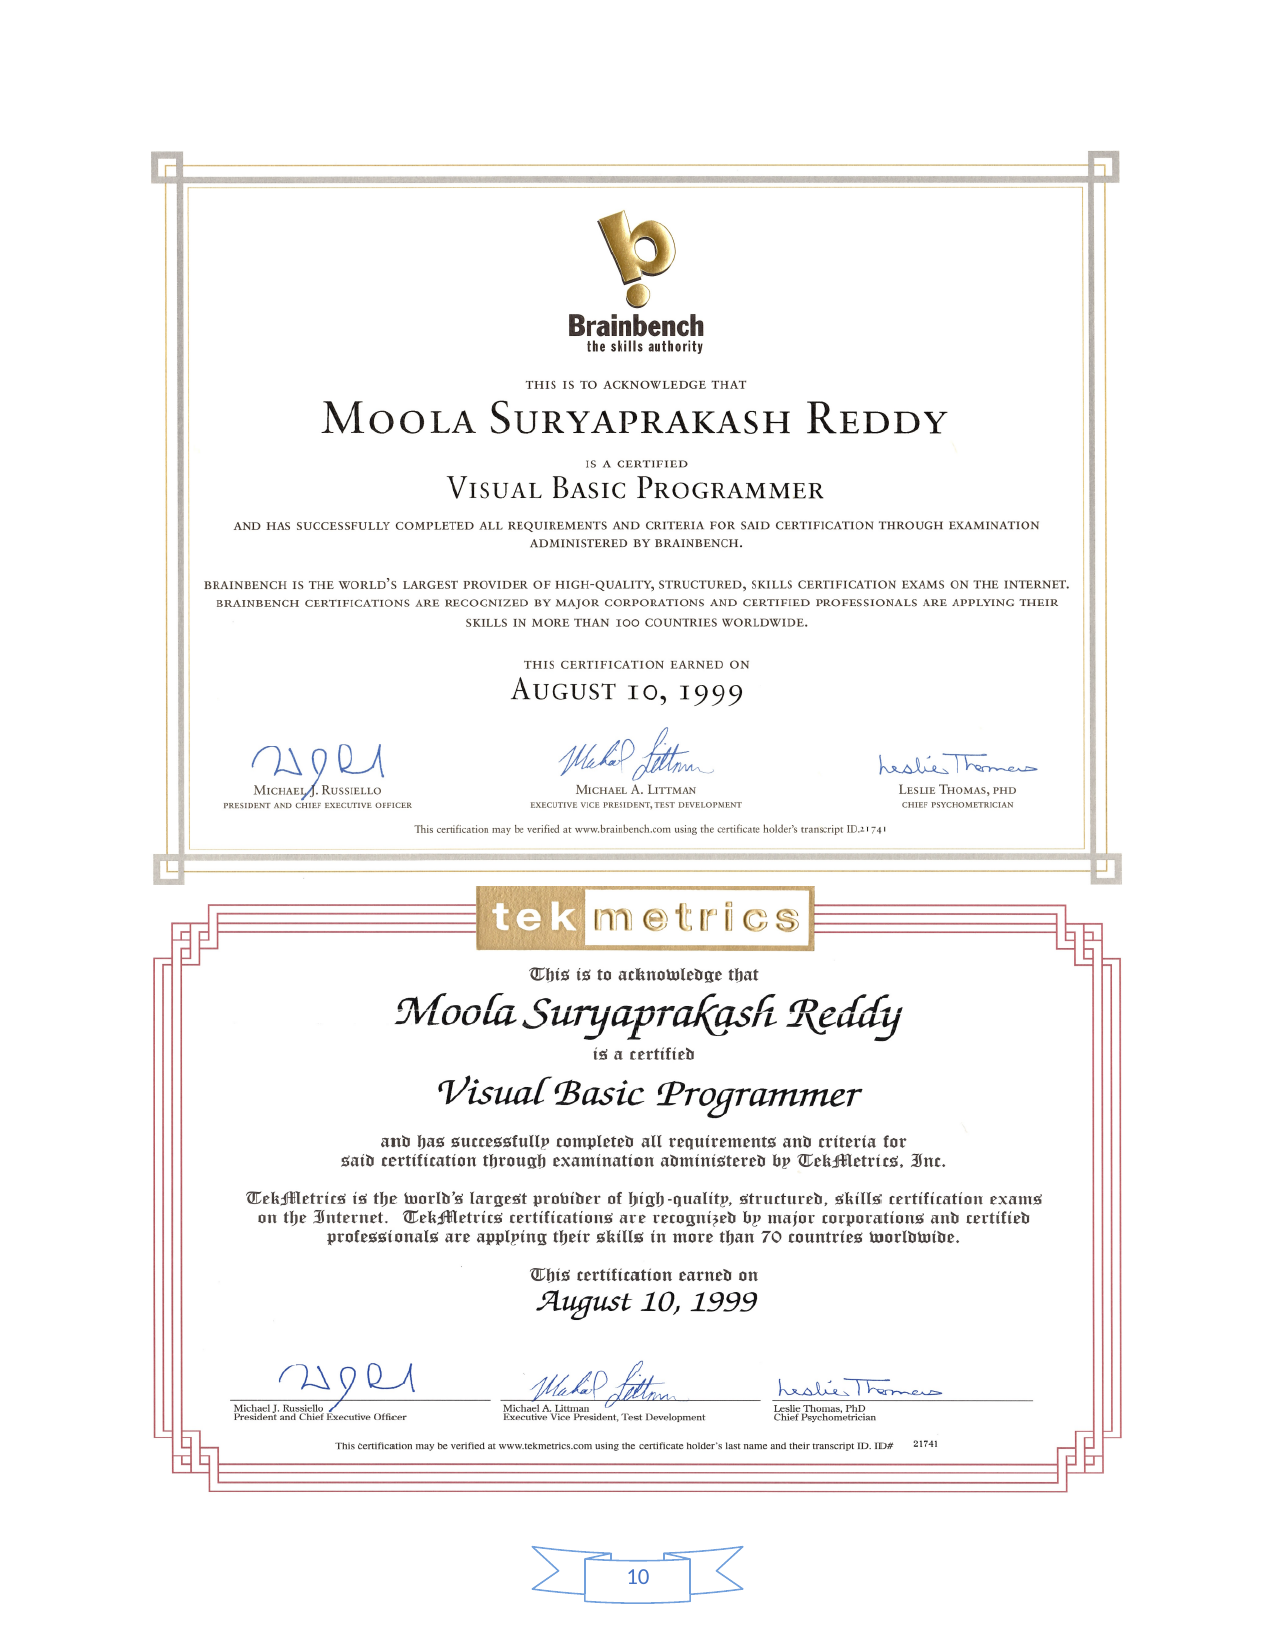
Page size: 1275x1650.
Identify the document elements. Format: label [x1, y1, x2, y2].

picture [150, 150, 1125, 885]
picture [150, 886, 1125, 1497]
